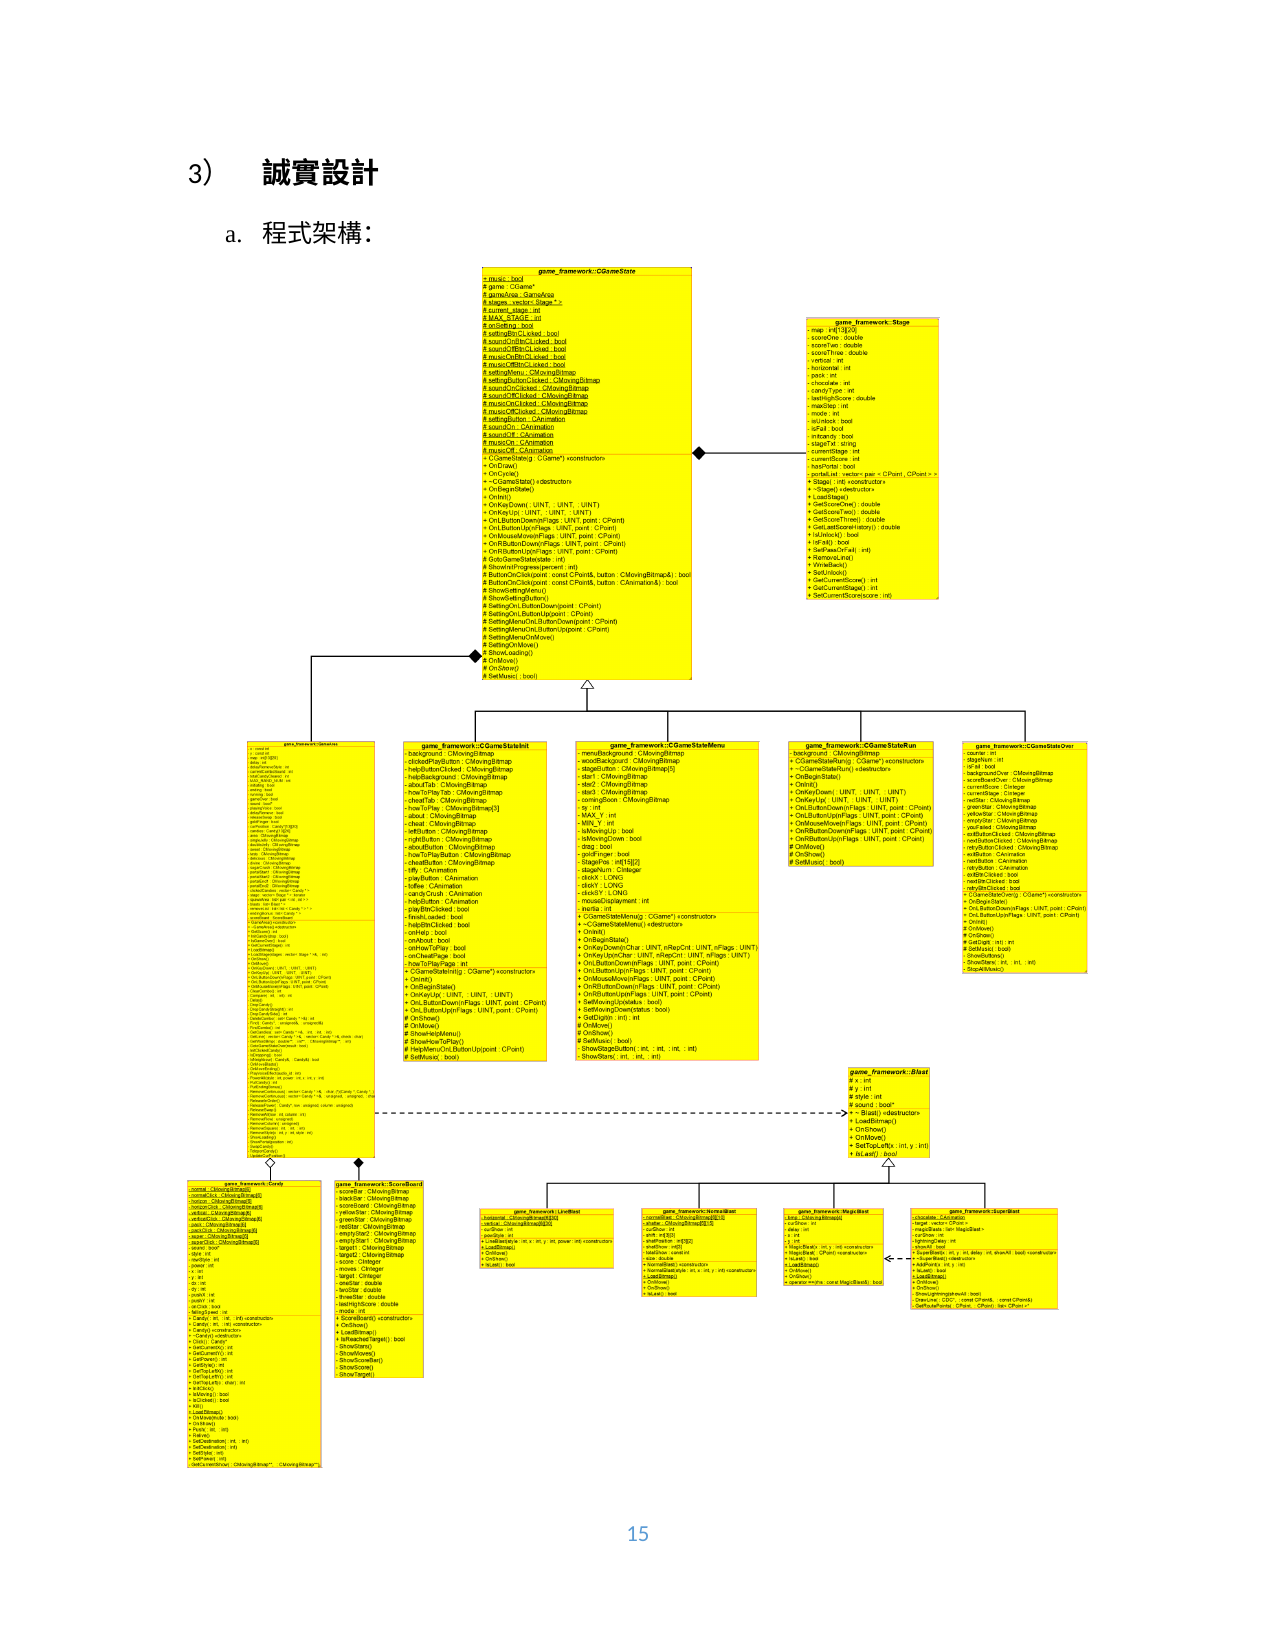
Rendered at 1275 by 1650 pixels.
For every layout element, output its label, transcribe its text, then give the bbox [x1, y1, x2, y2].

list 誠實設計 [187, 150, 1087, 192]
picture [187, 267, 1088, 1468]
text 程式架構： [225, 213, 1087, 250]
